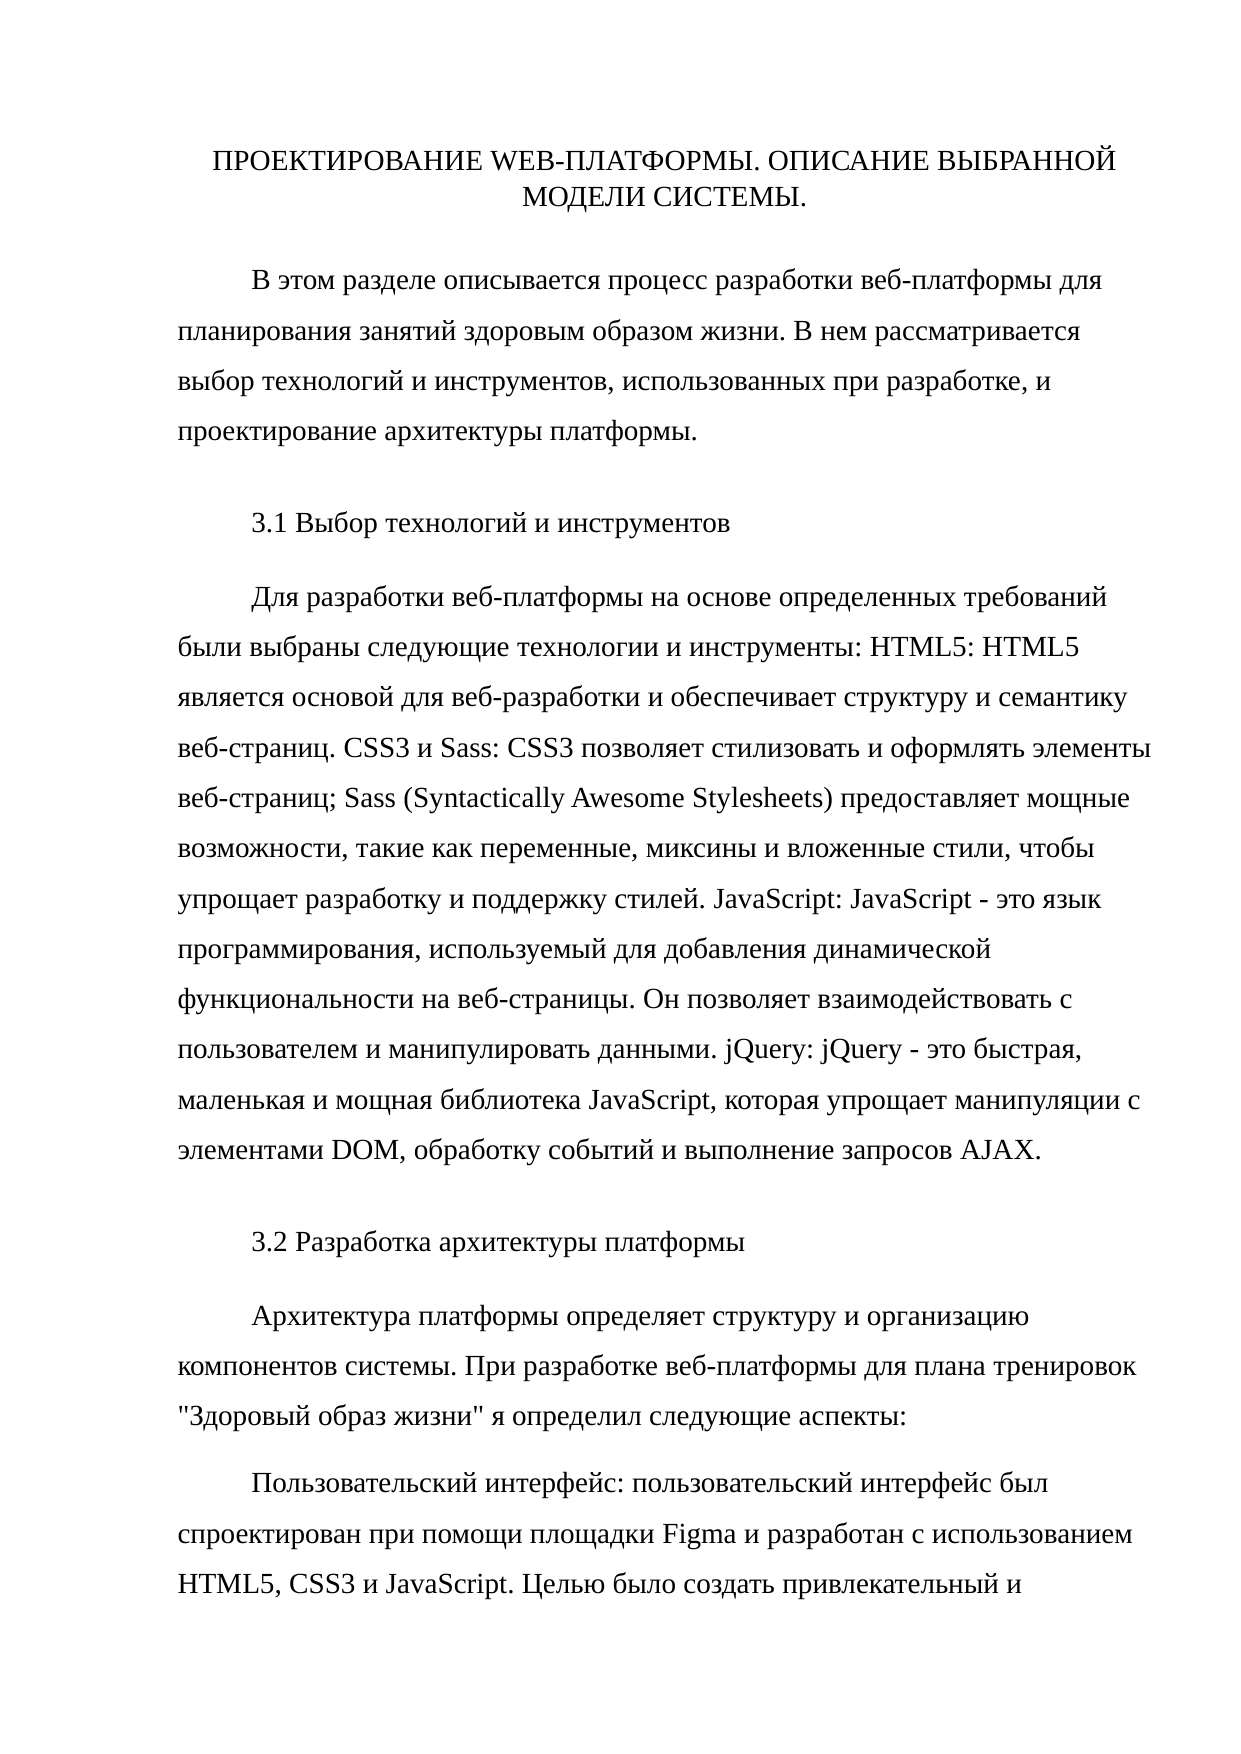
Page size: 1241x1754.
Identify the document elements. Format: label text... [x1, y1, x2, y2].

text В этом разделе описывается процесс разработки веб-платформы для планирования занятий здоровым образом жизни. В нем рассматривается выбор технологий и инструментов, использованных при разработке, и проектирование архитектуры платформы. [177, 262, 1152, 447]
subtitle 3.2 Разработка архитектуры платформы [177, 1224, 1152, 1258]
subtitle ПРОЕКТИРОВАНИЕ WEB-ПЛАТФОРМЫ. ОПИСАНИЕ ВЫБРАННОЙ МОДЕЛИ СИСТЕМЫ. [177, 143, 1152, 213]
subtitle 3.1 Выбор технологий и инструментов [177, 505, 1152, 539]
text Для разработки веб-платформы на основе определенных требований были выбраны следующие технологии и инструменты: HTML5: HTML5 является основой для веб-разработки и обеспечивает структуру и семантику веб-страниц. CSS3 и Sass: CSS3 позволяет стилизовать и оформлять элементы веб-страниц; Sass (Syntactically Awesome Stylesheets) предоставляет мощные возможности, такие как переменные, миксины и вложенные стили, чтобы упрощает разработку и поддержку стилей. JavaScript: JavaScript - это язык программирования, используемый для добавления динамической функциональности на веб-страницы. Он позволяет взаимодействовать с пользователем и манипулировать данными. jQuery: jQuery - это быстрая, маленькая и мощная библиотека JavaScript, которая упрощает манипуляции с элементами DOM, обработку событий и выполнение запросов AJAX. [177, 579, 1152, 1166]
text Архитектура платформы определяет структуру и организацию компонентов системы. При разработке веб-платформы для плана тренировок "Здоровый образ жизни" я определил следующие аспекты: [177, 1298, 1152, 1432]
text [177, 1466, 1152, 1600]
